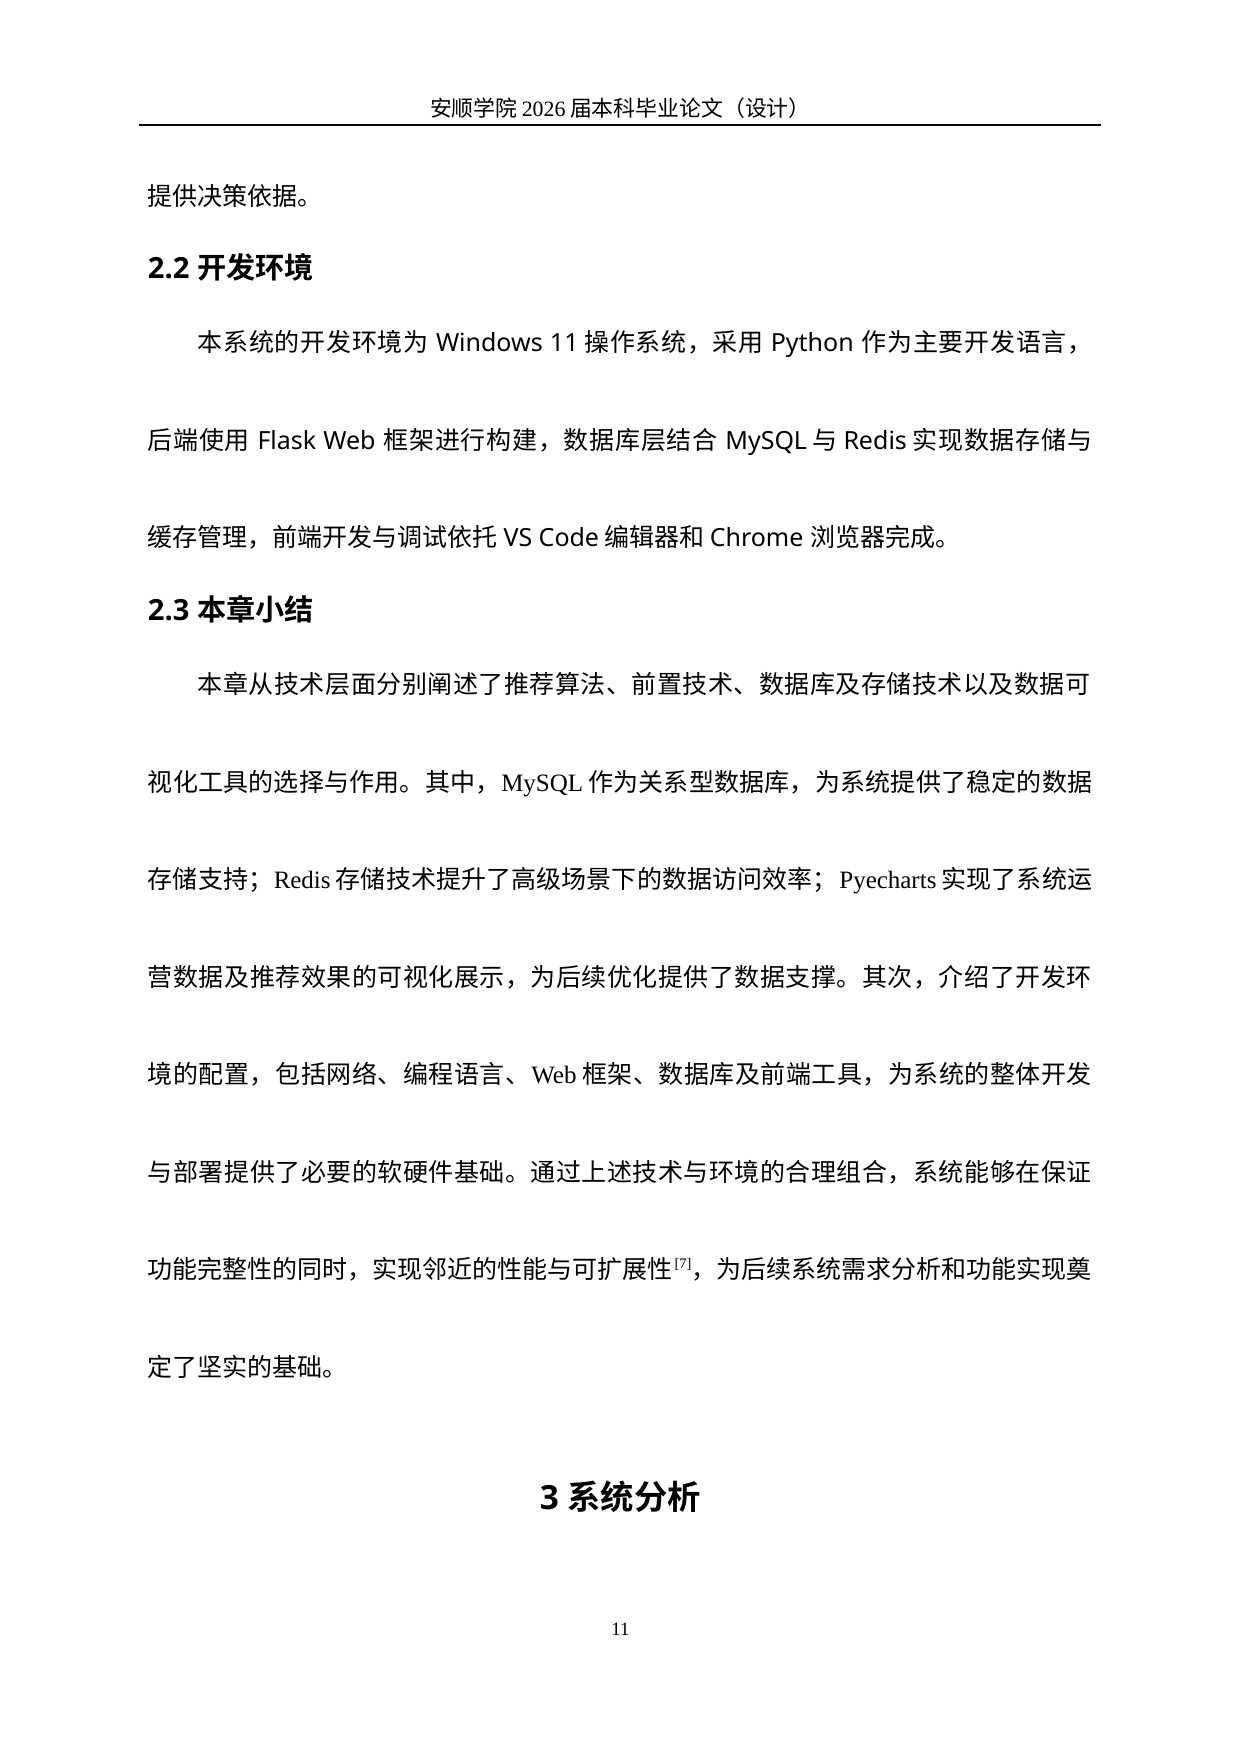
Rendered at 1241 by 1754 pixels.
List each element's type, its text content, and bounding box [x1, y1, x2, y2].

text 本章从技术层面分别阐述了推荐算法、前置技术、数据库及存储技术以及数据可视化工具的选择与作用。其中，MySQL作为关系型数据库，为系统提供了稳定的数据存储支持；Redis存储技术提升了高级场景下的数据访问效率；Pyecharts实现了系统运营数据及推荐效果的可视化展示，为后续优化提供了数据支撑。其次，介绍了开发环境的配置，包括网络、编程语言、Web框架、数据库及前端工具，为系统的整体开发与部署提供了必要的软硬件基础。通过上述技术与环境的合理组合，系统能够在保证功能完整性的同时，实现邻近的性能与可扩展性[7]，为后续系统需求分析和功能实现奠定了坚实的基础。 [148, 650, 1092, 1398]
text 2.3 本章小结 [148, 587, 1092, 629]
text 2.2 开发环境 [148, 245, 1092, 287]
text 3 系统分析 [148, 1463, 1092, 1528]
text 本系统的开发环境为 Windows 11操作系统，采用 Python 作为主要开发语言，后端使用 Flask Web 框架进行构建，数据库层结合 MySQL与Redis实现数据存储与缓存管理，前端开发与调试依托 VS Code编辑器和 Chrome 浏览器完成。 [148, 308, 1092, 568]
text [148, 162, 1092, 227]
